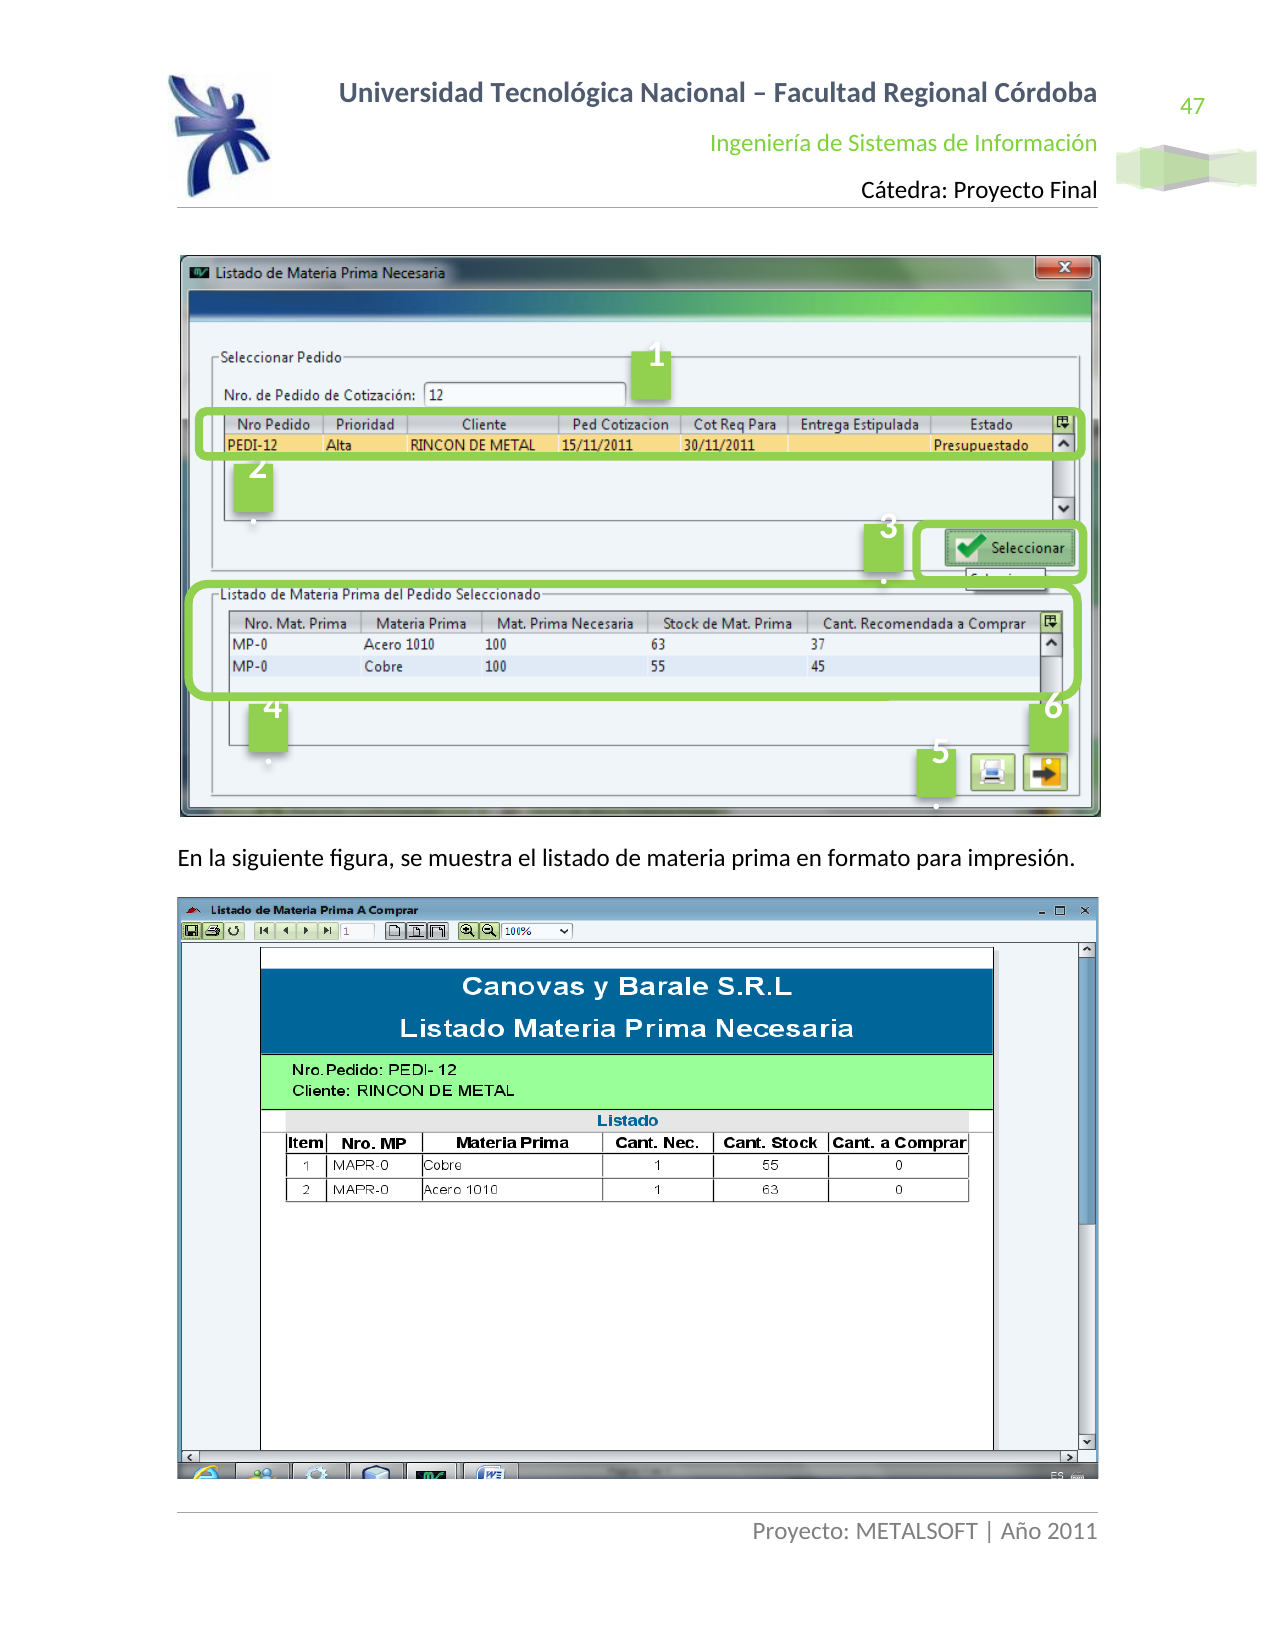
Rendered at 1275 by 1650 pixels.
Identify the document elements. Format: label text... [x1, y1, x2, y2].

picture [180, 255, 1101, 817]
picture [177, 897, 1099, 1479]
text En la siguiente figura, se muestra el listado de materia prima en formato para impresión. [177, 842, 1098, 872]
picture [167, 74, 272, 199]
